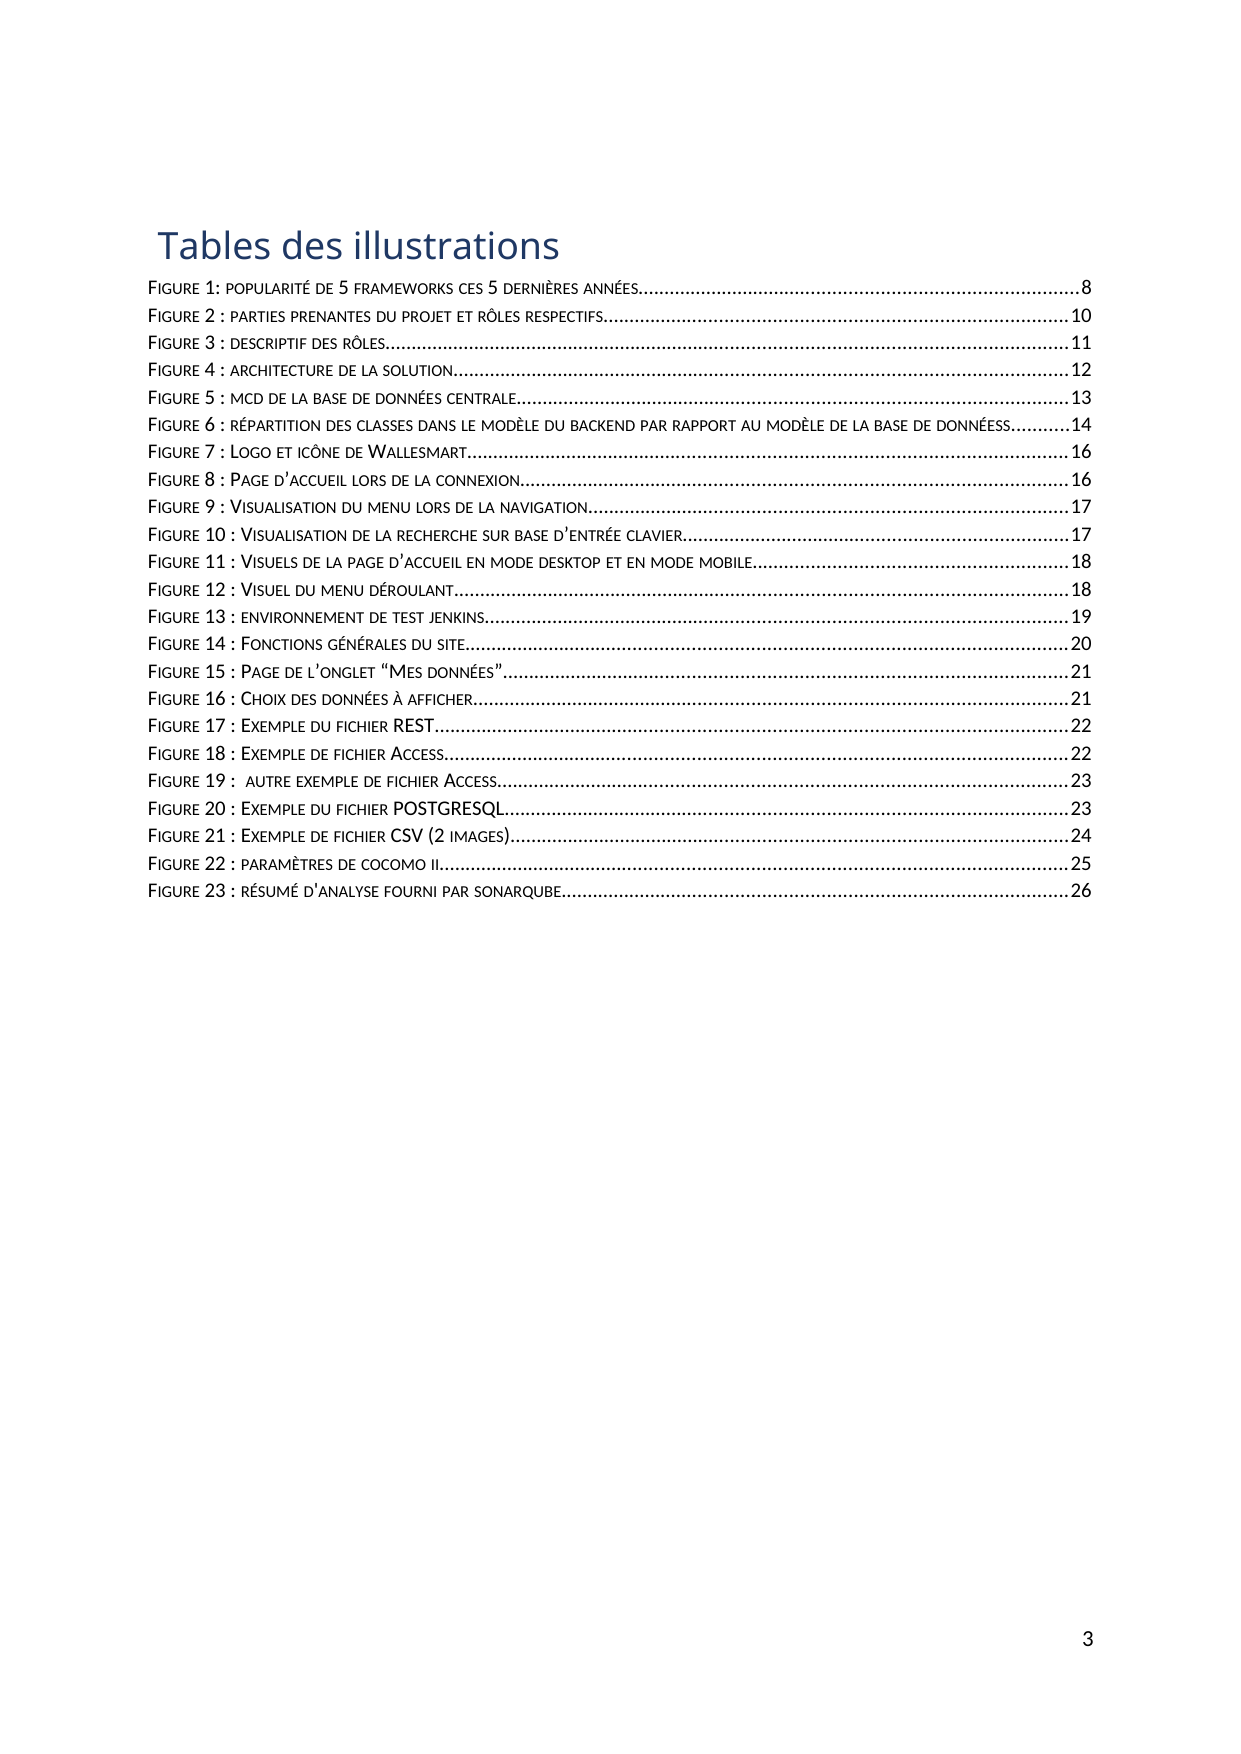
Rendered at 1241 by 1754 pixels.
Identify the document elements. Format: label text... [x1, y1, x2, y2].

text Figure 17 : Exemple du fichier REST 22 [148, 713, 1093, 738]
text Figure 12 : Visuel du menu déroulant 18 [148, 576, 1093, 601]
text Figure 21 : Exemple de fichier CSV (2 images) 24 [148, 822, 1093, 848]
text Figure 4 : architecture de la solution 12 [148, 357, 1093, 382]
text Figure 13 : environnement de test jenkins 19 [148, 603, 1093, 628]
text Figure 22 : paramètres de cocomo ii 25 [148, 850, 1093, 875]
text Figure 9 : Visualisation du menu lors de la navigation 17 [148, 493, 1093, 519]
text Figure 19 : autre exemple de fichier Access 23 [148, 767, 1093, 793]
subtitle Tables des illustrations [148, 219, 1093, 270]
text Figure 20 : Exemple du fichier POSTGRESQL 23 [148, 795, 1093, 820]
text Figure 15 : Page de l’onglet “Mes données” 21 [148, 658, 1093, 683]
text Figure 11 : Visuels de la page d’accueil en mode desktop et en mode mobile 18 [148, 548, 1093, 574]
text Figure 6 : répartition des classes dans le modèle du backend par rapport au modèle de la base de donnéess 14 [148, 411, 1093, 437]
text Figure 8 : Page d’accueil lors de la connexion 16 [148, 466, 1093, 492]
text Figure 10 : Visualisation de la recherche sur base d’entrée clavier 17 [148, 521, 1093, 546]
text Figure 18 : Exemple de fichier Access 22 [148, 740, 1093, 766]
text Figure 1: popularité de 5 frameworks ces 5 dernières années 8 [148, 274, 1093, 300]
text Figure 7 : Logo et icône de Wallesmart 16 [148, 439, 1093, 464]
text Figure 3 : descriptif des rôles 11 [148, 329, 1093, 354]
text Figure 23 : résumé d'analyse fourni par sonarqube 26 [148, 877, 1093, 902]
text Figure 16 : Choix des données à afficher 21 [148, 685, 1093, 711]
text Figure 2 : parties prenantes du projet et rôles respectifs 10 [148, 302, 1093, 327]
text Figure 5 : mcd de la base de données centrale 13 [148, 384, 1093, 409]
text Figure 14 : Fonctions générales du site 20 [148, 631, 1093, 656]
